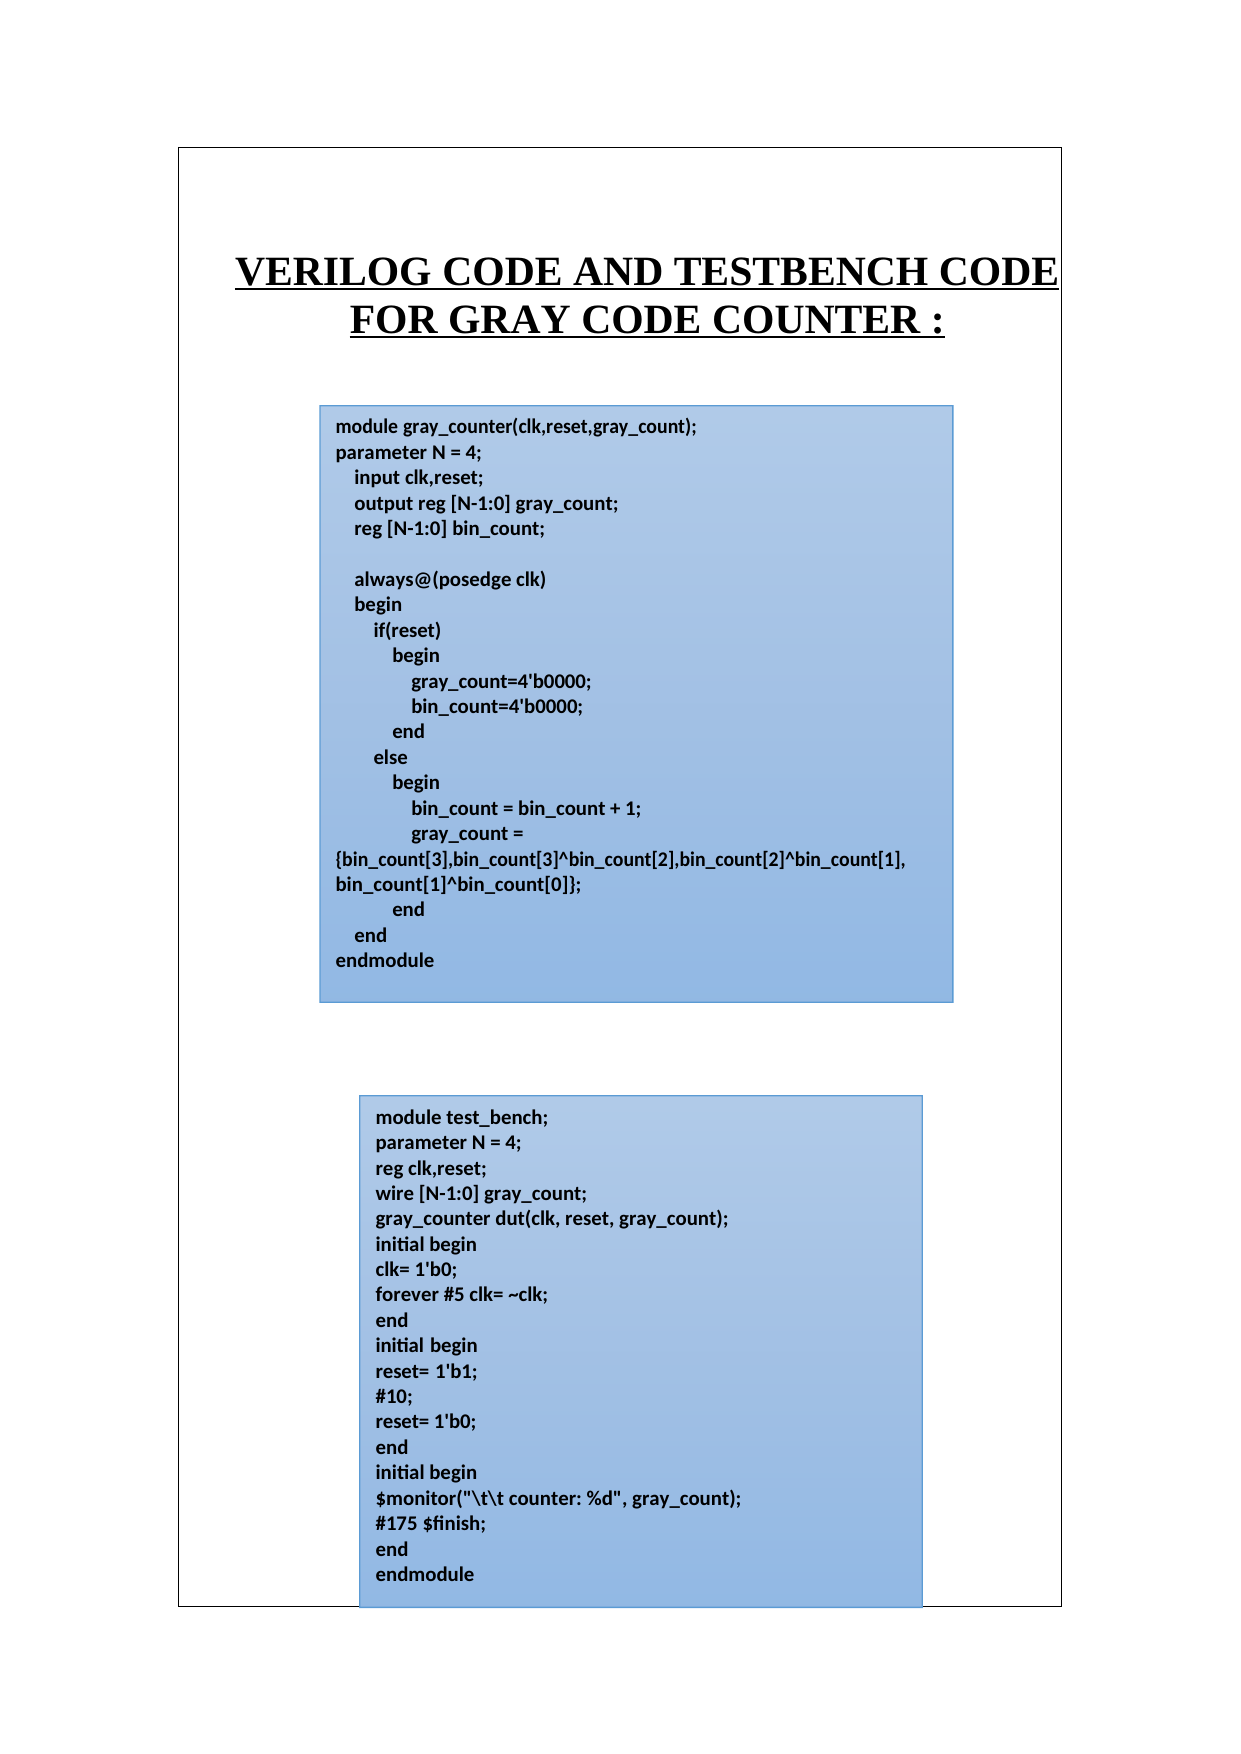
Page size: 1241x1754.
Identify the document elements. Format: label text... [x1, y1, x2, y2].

subtitle VERILOG CODE AND TESTBENCH CODE FOR GRAY CODE COUNTER : [216, 246, 1078, 342]
picture [361, 1097, 921, 1606]
picture [321, 407, 952, 1001]
